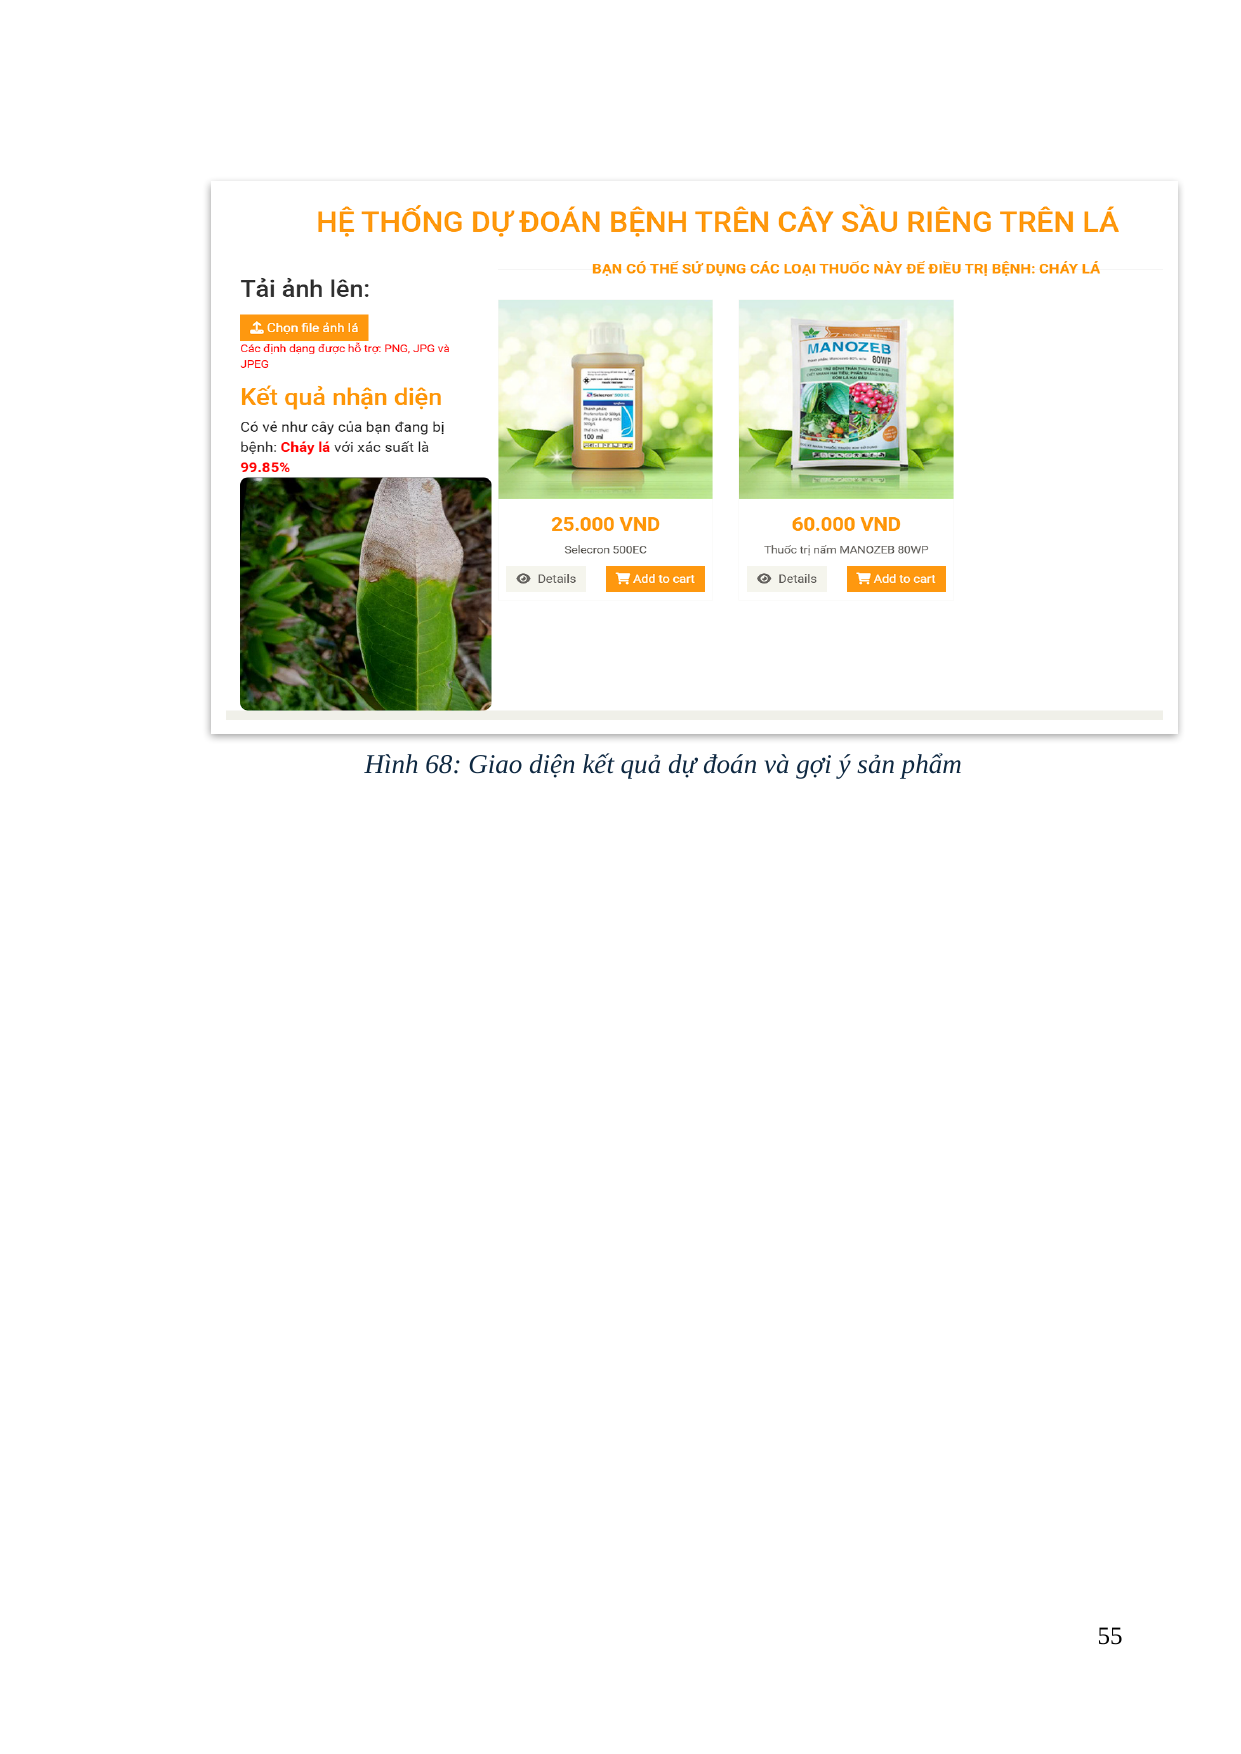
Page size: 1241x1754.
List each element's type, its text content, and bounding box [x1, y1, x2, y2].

picture [226, 196, 1163, 720]
